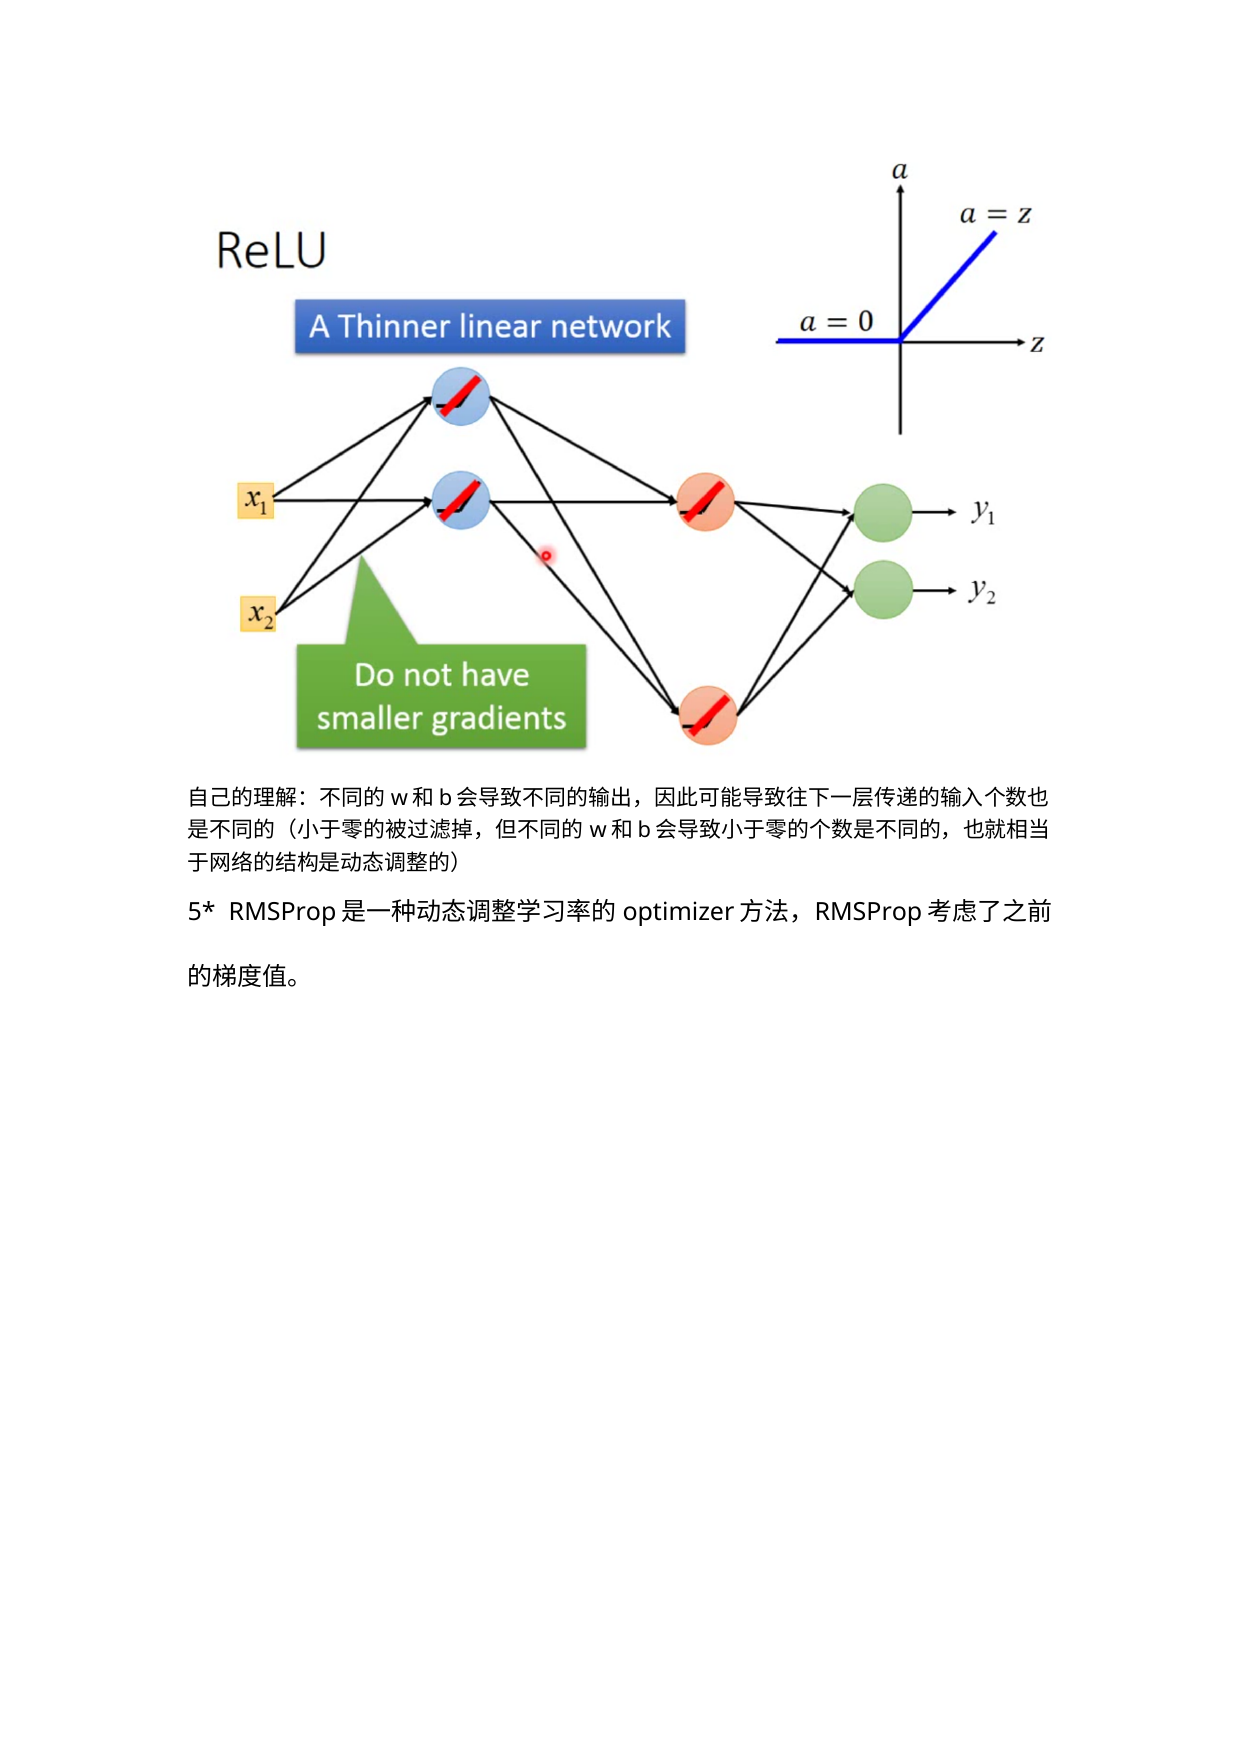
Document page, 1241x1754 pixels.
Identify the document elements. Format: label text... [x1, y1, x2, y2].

text 自己的理解：不同的w和b会导致不同的输出，因此可能导致往下一层传递的输入个数也是不同的（小于零的被过滤掉，但不同的w和b会导致小于零的个数是不同的，也就相当于网络的结构是动态调整的） [187, 779, 1053, 877]
text 5* RMSProp是一种动态调整学习率的optimizer方法，RMSProp考虑了之前的梯度值。 [187, 877, 1053, 1007]
picture [187, 162, 1053, 760]
